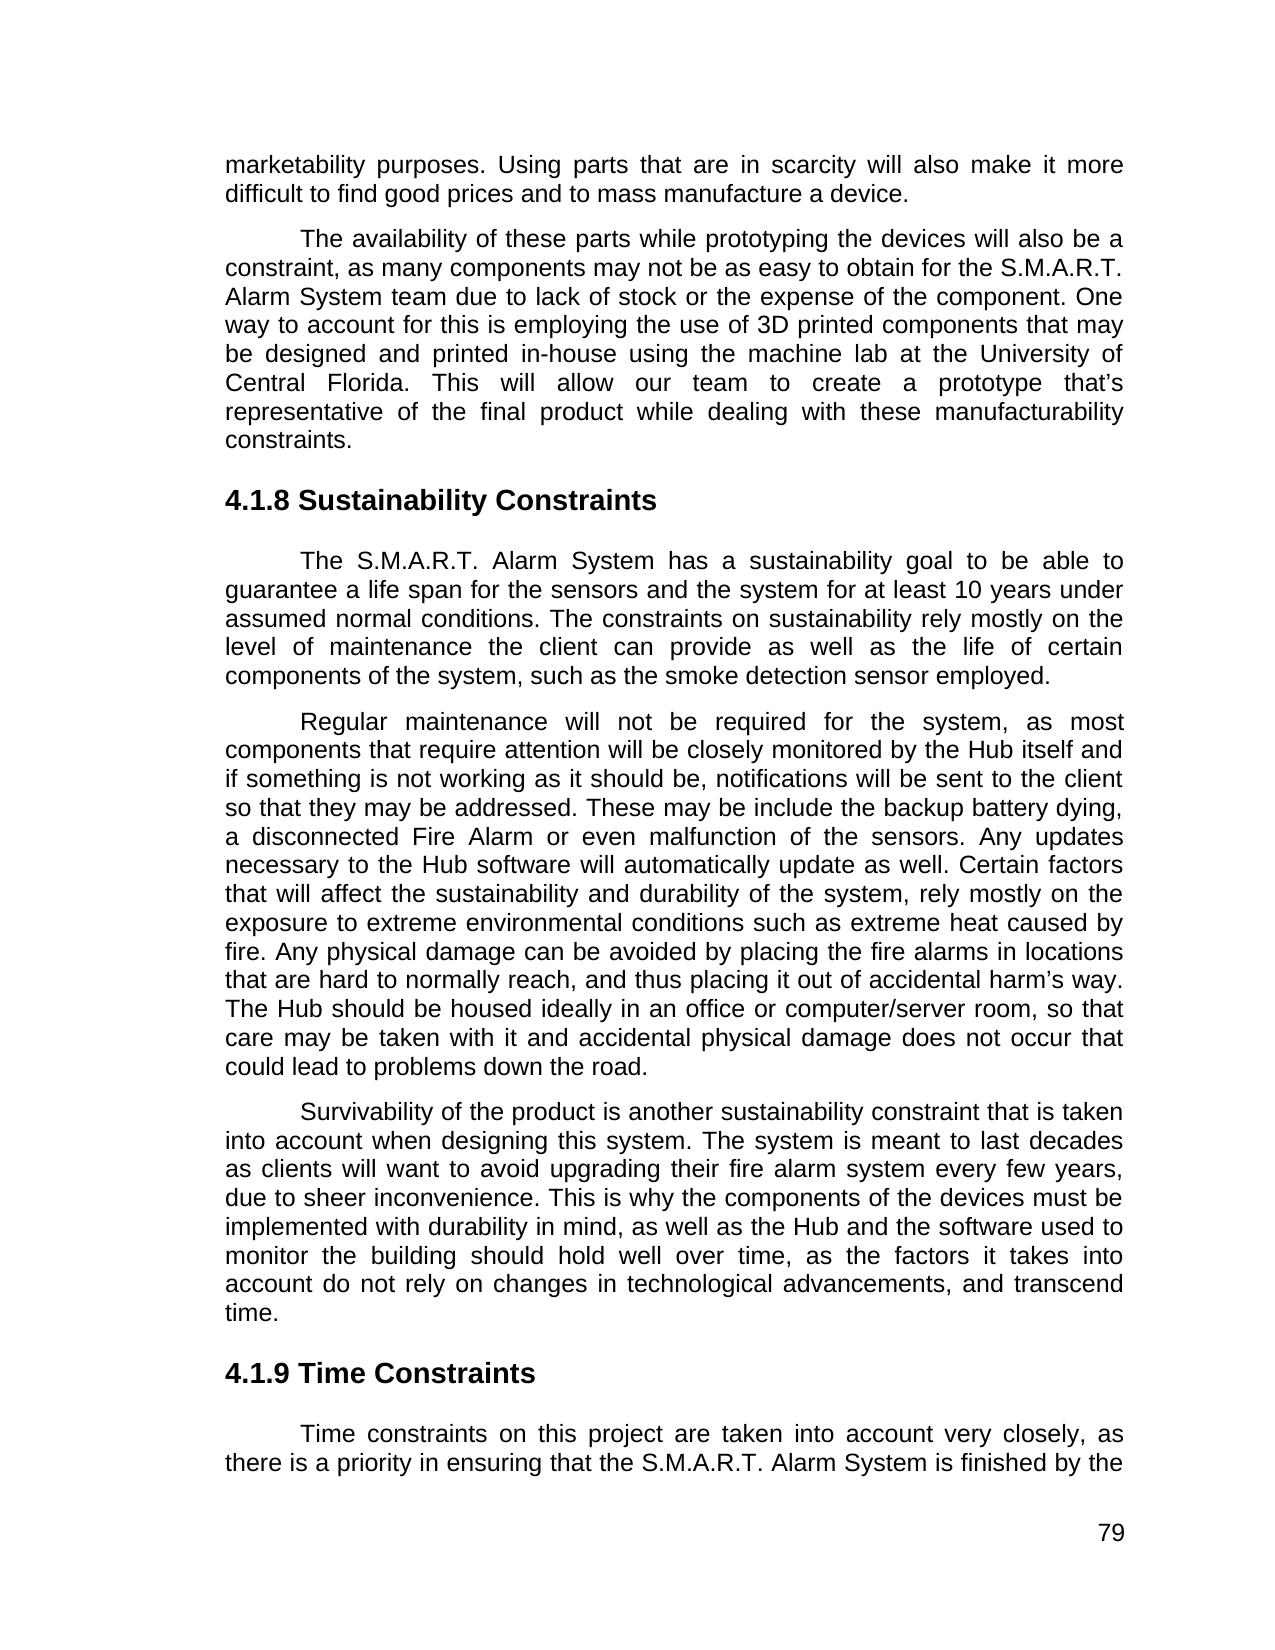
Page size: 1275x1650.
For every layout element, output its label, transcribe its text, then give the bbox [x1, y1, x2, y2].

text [225, 1419, 1125, 1476]
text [225, 150, 1125, 207]
subtitle 4.1.8 Sustainability Constraints [225, 483, 1125, 517]
text Survivability of the product is another sustainability constraint that is taken into account when designing this system. The system is meant to last decades as clients will want to avoid upgrading their fire alarm system every few years, due to sheer inconvenience. This is why the components of the devices must be implemented with durability in mind, as well as the Hub and the software used to monitor the building should hold well over time, as the factors it takes into account do not rely on changes in technological advancements, and transcend time. [225, 1097, 1125, 1327]
subtitle 4.1.9 Time Constraints [225, 1356, 1125, 1389]
text Regular maintenance will not be required for the system, as most components that require attention will be closely monitored by the Hub itself and if something is not working as it should be, notifications will be sent to the client so that they may be addressed. These may be include the backup battery dying, a disconnected Fire Alarm or even malfunction of the sensors. Any updates necessary to the Hub software will automatically update as well. Certain factors that will affect the sustainability and durability of the system, rely mostly on the exposure to extreme environmental conditions such as extreme heat caused by fire. Any physical damage can be avoided by placing the fire alarms in locations that are hard to normally reach, and thus placing it out of accidental harm’s way. The Hub should be housed ideally in an office or computer/server room, so that care may be taken with it and accidental physical damage does not occur that could lead to problems down the road. [225, 706, 1125, 1080]
text The availability of these parts while prototyping the devices will also be a constraint, as many components may not be as easy to obtain for the S.M.A.R.T. Alarm System team due to lack of stock or the expense of the component. One way to account for this is employing the use of 3D printed components that may be designed and printed in-house using the machine lab at the University of Central Florida. This will allow our team to create a prototype that’s representative of the final product while dealing with these manufacturability constraints. [225, 224, 1125, 454]
text The S.M.A.R.T. Alarm System has a sustainability goal to be able to guarantee a life span for the sensors and the system for at least 10 years under assumed normal conditions. The constraints on sustainability rely mostly on the level of maintenance the client can provide as well as the life of certain components of the system, such as the smoke detection sensor employed. [225, 546, 1125, 690]
